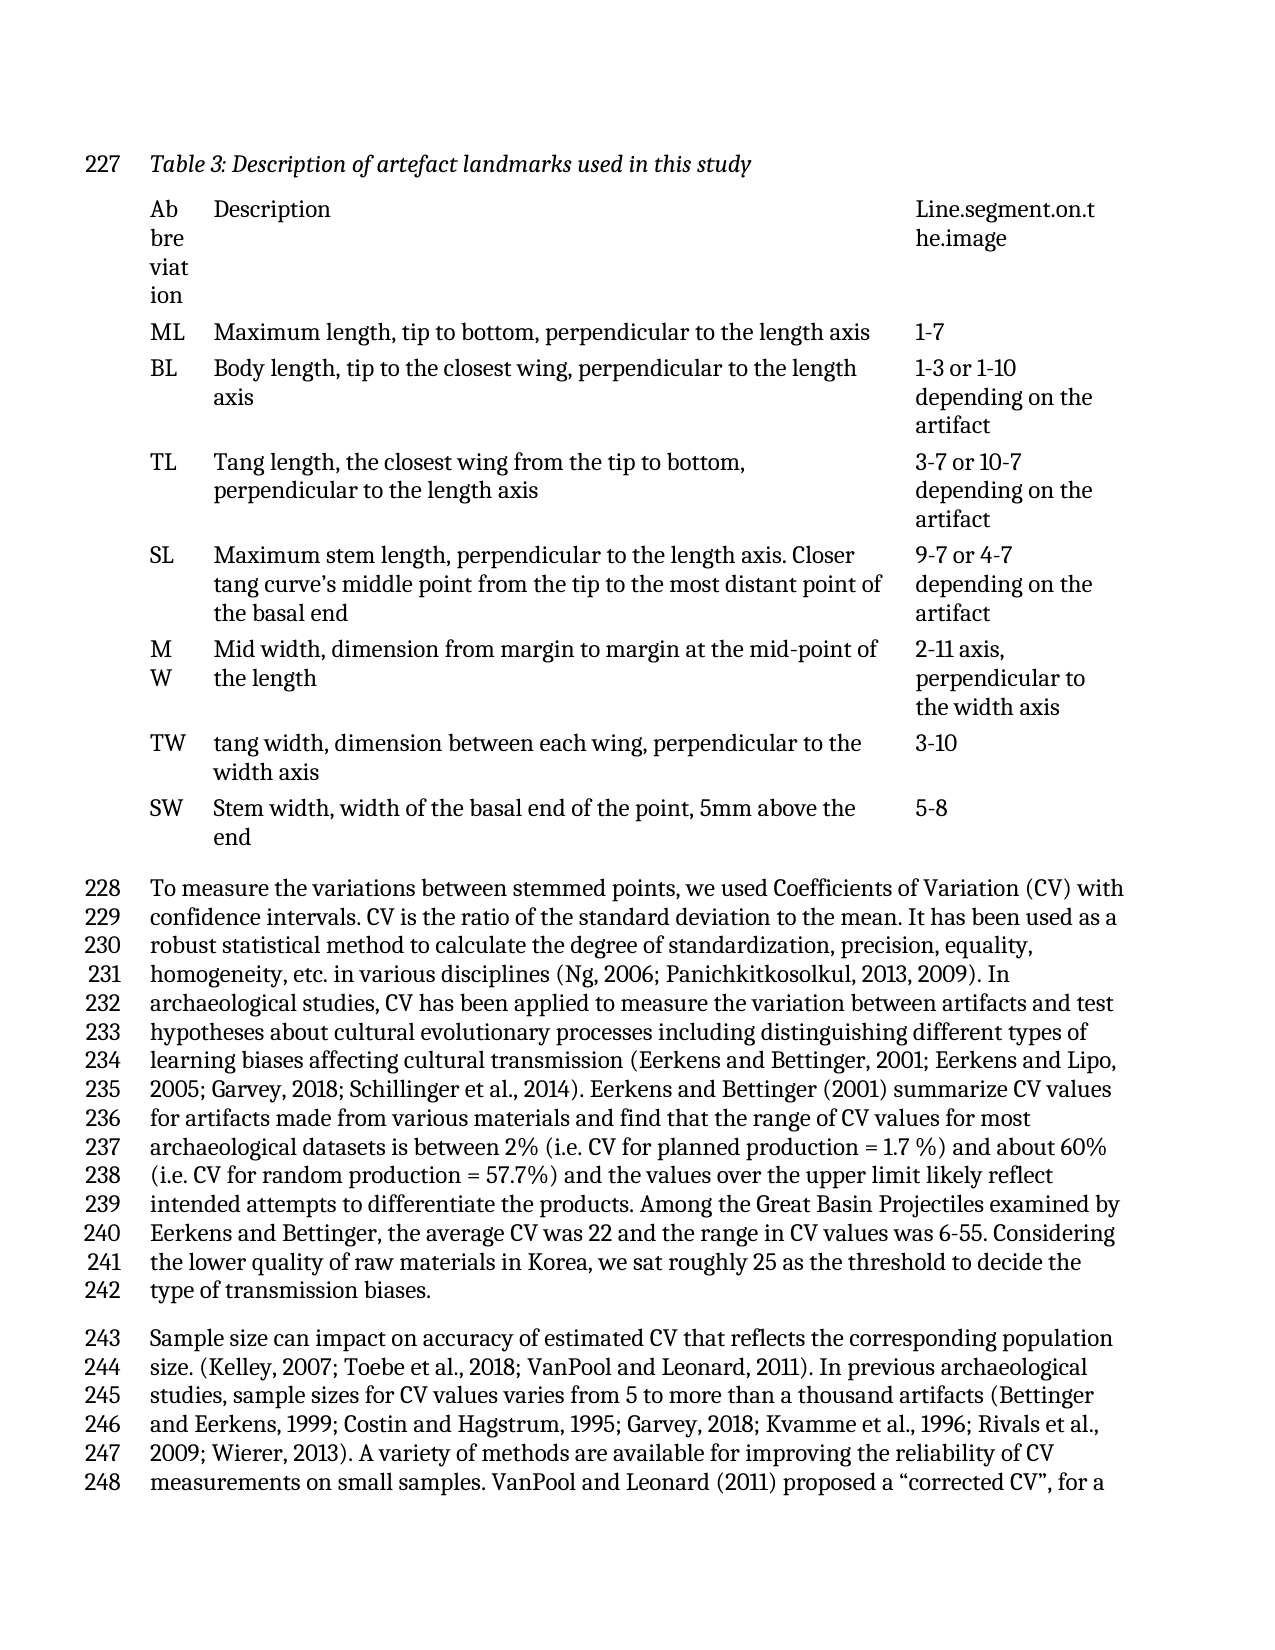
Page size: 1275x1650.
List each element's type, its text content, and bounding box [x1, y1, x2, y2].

table_header Abbreviation [139, 191, 202, 314]
table_cell Tang length, the closest wing from the tip to bottom, perpendicular to the length axis [202, 444, 904, 537]
table_cell Stem width, width of the basal end of the point, 5mm above the end [202, 790, 904, 855]
table_cell MW [139, 631, 202, 725]
table_header Line.segment.on.the.image [904, 191, 1114, 314]
table_cell SL [139, 538, 202, 631]
text To measure the variations between stemmed points, we used Coefficients of Variation (CV) with confidence intervals. CV is the ratio of the standard deviation to the mean. It has been used as a robust statistical method to calculate the degree of standardization, precision, equality, homogeneity, etc. in various disciplines (Ng, 2006; Panichkitkosolkul, 2013, 2009). In archaeological studies, CV has been applied to measure the variation between artifacts and test hypotheses about cultural evolutionary processes including distinguishing different types of learning biases affecting cultural transmission (Eerkens and Bettinger, 2001; Eerkens and Lipo, 2005; Garvey, 2018; Schillinger et al., 2014). Eerkens and Bettinger (2001) summarize CV values for artifacts made from various materials and find that the range of CV values for most archaeological datasets is between 2% (i.e. CV for planned production = 1.7 %) and about 60% (i.e. CV for random production = 57.7%) and the values over the upper limit likely reflect intended attempts to differentiate the products. Among the Great Basin Projectiles examined by Eerkens and Bettinger, the average CV was 22 and the range in CV values was 6-55. Considering the lower quality of raw materials in Korea, we sat roughly 25 as the threshold to decide the type of transmission biases. [150, 874, 1125, 1305]
table_cell tang width, dimension between each wing, perpendicular to the width axis [202, 725, 904, 790]
table_cell 3-7 or 10-7 depending on the artifact [904, 444, 1114, 537]
table_cell TW [139, 725, 202, 790]
table_cell 2-11 axis, perpendicular to the width axis [904, 631, 1114, 725]
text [150, 1324, 1125, 1496]
table_cell 5-8 [904, 790, 1114, 855]
table_cell ML [139, 314, 202, 350]
table_cell Maximum length, tip to bottom, perpendicular to the length axis [202, 314, 904, 350]
table_cell Mid width, dimension from margin to margin at the mid-point of the length [202, 631, 904, 725]
table_cell 3-10 [904, 725, 1114, 790]
table_cell 1-3 or 1-10 depending on the artifact [904, 350, 1114, 444]
table_cell BL [139, 350, 202, 444]
table_cell Maximum stem length, perpendicular to the length axis. Closer tang curve’s middle point from the tip to the most distant point of the basal end [202, 538, 904, 631]
table_cell Body length, tip to the closest wing, perpendicular to the length axis [202, 350, 904, 444]
text Table 3: Description of artefact landmarks used in this study [150, 150, 1125, 179]
table_cell SW [139, 790, 202, 855]
table_cell TL [139, 444, 202, 537]
table_cell 1-7 [904, 314, 1114, 350]
table_header Description [202, 191, 904, 314]
table_cell 9-7 or 4-7 depending on the artifact [904, 538, 1114, 631]
